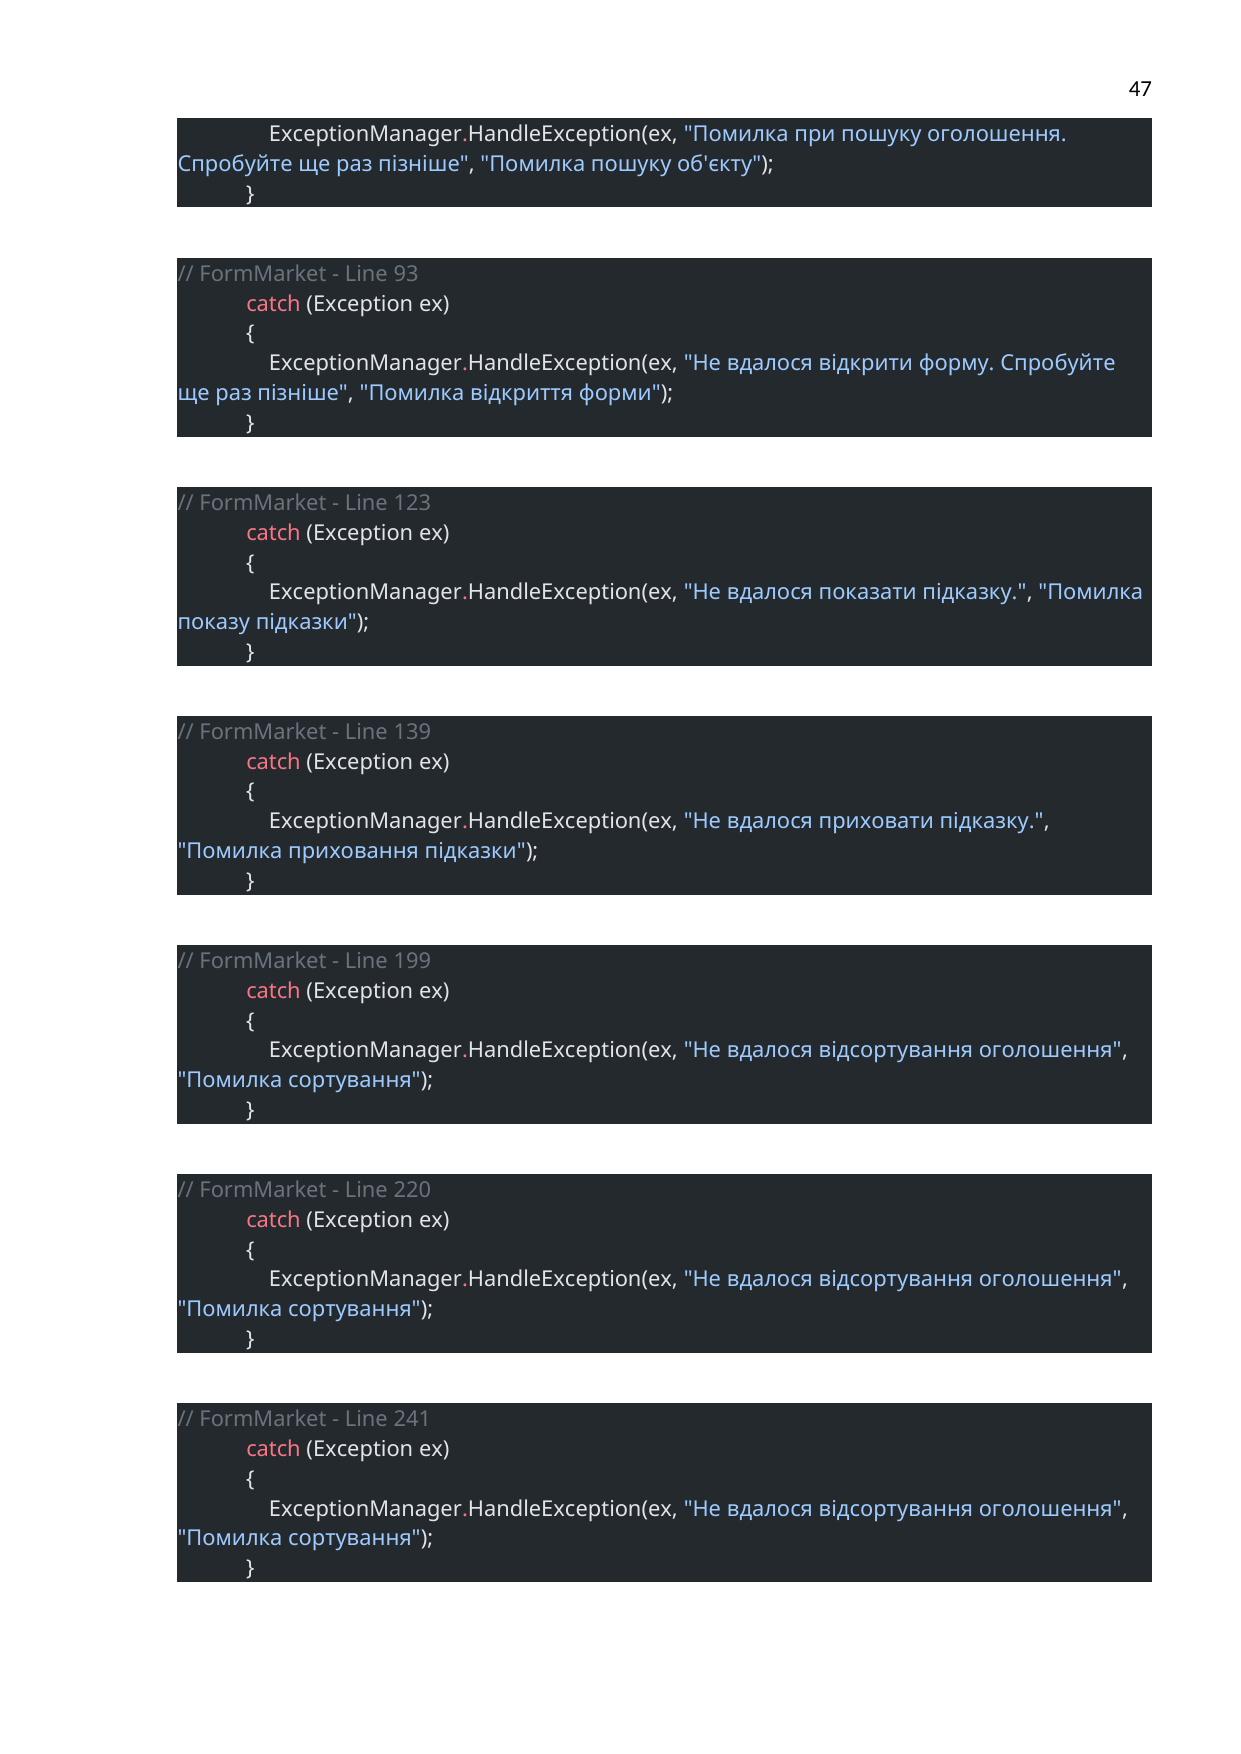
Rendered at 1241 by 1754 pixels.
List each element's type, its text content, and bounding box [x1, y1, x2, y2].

text // FormMarket - Line 123 [177, 487, 1152, 517]
text { [177, 1234, 1152, 1263]
text catch (Exception ex) [177, 517, 1152, 546]
text catch (Exception ex) [177, 746, 1152, 776]
text ExceptionManager.HandleException(ex, "Не вдалося відсортування оголошення", "Помилка сортування"); [177, 1034, 1152, 1094]
text } [177, 407, 1152, 437]
text } [177, 1094, 1152, 1124]
text ExceptionManager.HandleException(ex, "Не вдалося відсортування оголошення", "Помилка сортування"); [177, 1492, 1152, 1552]
text } [177, 178, 1152, 207]
text { [177, 776, 1152, 805]
text ExceptionManager.HandleException(ex, "Не вдалося показати підказку.", "Помилка показу підказки"); [177, 576, 1152, 636]
text { [177, 546, 1152, 576]
text ExceptionManager.HandleException(ex, "Не вдалося відсортування оголошення", "Помилка сортування"); [177, 1263, 1152, 1323]
text } [177, 865, 1152, 895]
text ExceptionManager.HandleException(ex, "Не вдалося відкрити форму. Спробуйте ще раз пізніше", "Помилка відкриття форми"); [177, 347, 1152, 407]
text // FormMarket - Line 220 [177, 1174, 1152, 1204]
text } [177, 1323, 1152, 1353]
text ExceptionManager.HandleException(ex, "Помилка при пошуку оголошення. Спробуйте ще раз пізніше", "Помилка пошуку об'єкту"); [177, 118, 1152, 178]
text { [177, 317, 1152, 347]
text { [177, 1004, 1152, 1034]
text // FormMarket - Line 139 [177, 716, 1152, 746]
text catch (Exception ex) [177, 1204, 1152, 1234]
text { [177, 1463, 1152, 1492]
text ExceptionManager.HandleException(ex, "Не вдалося приховати підказку.", "Помилка приховання підказки"); [177, 805, 1152, 865]
text catch (Exception ex) [177, 288, 1152, 317]
text } [177, 1552, 1152, 1582]
text // FormMarket - Line 241 [177, 1403, 1152, 1433]
text catch (Exception ex) [177, 1433, 1152, 1463]
text // FormMarket - Line 93 [177, 258, 1152, 288]
text // FormMarket - Line 199 [177, 945, 1152, 975]
text } [177, 636, 1152, 666]
text catch (Exception ex) [177, 975, 1152, 1004]
